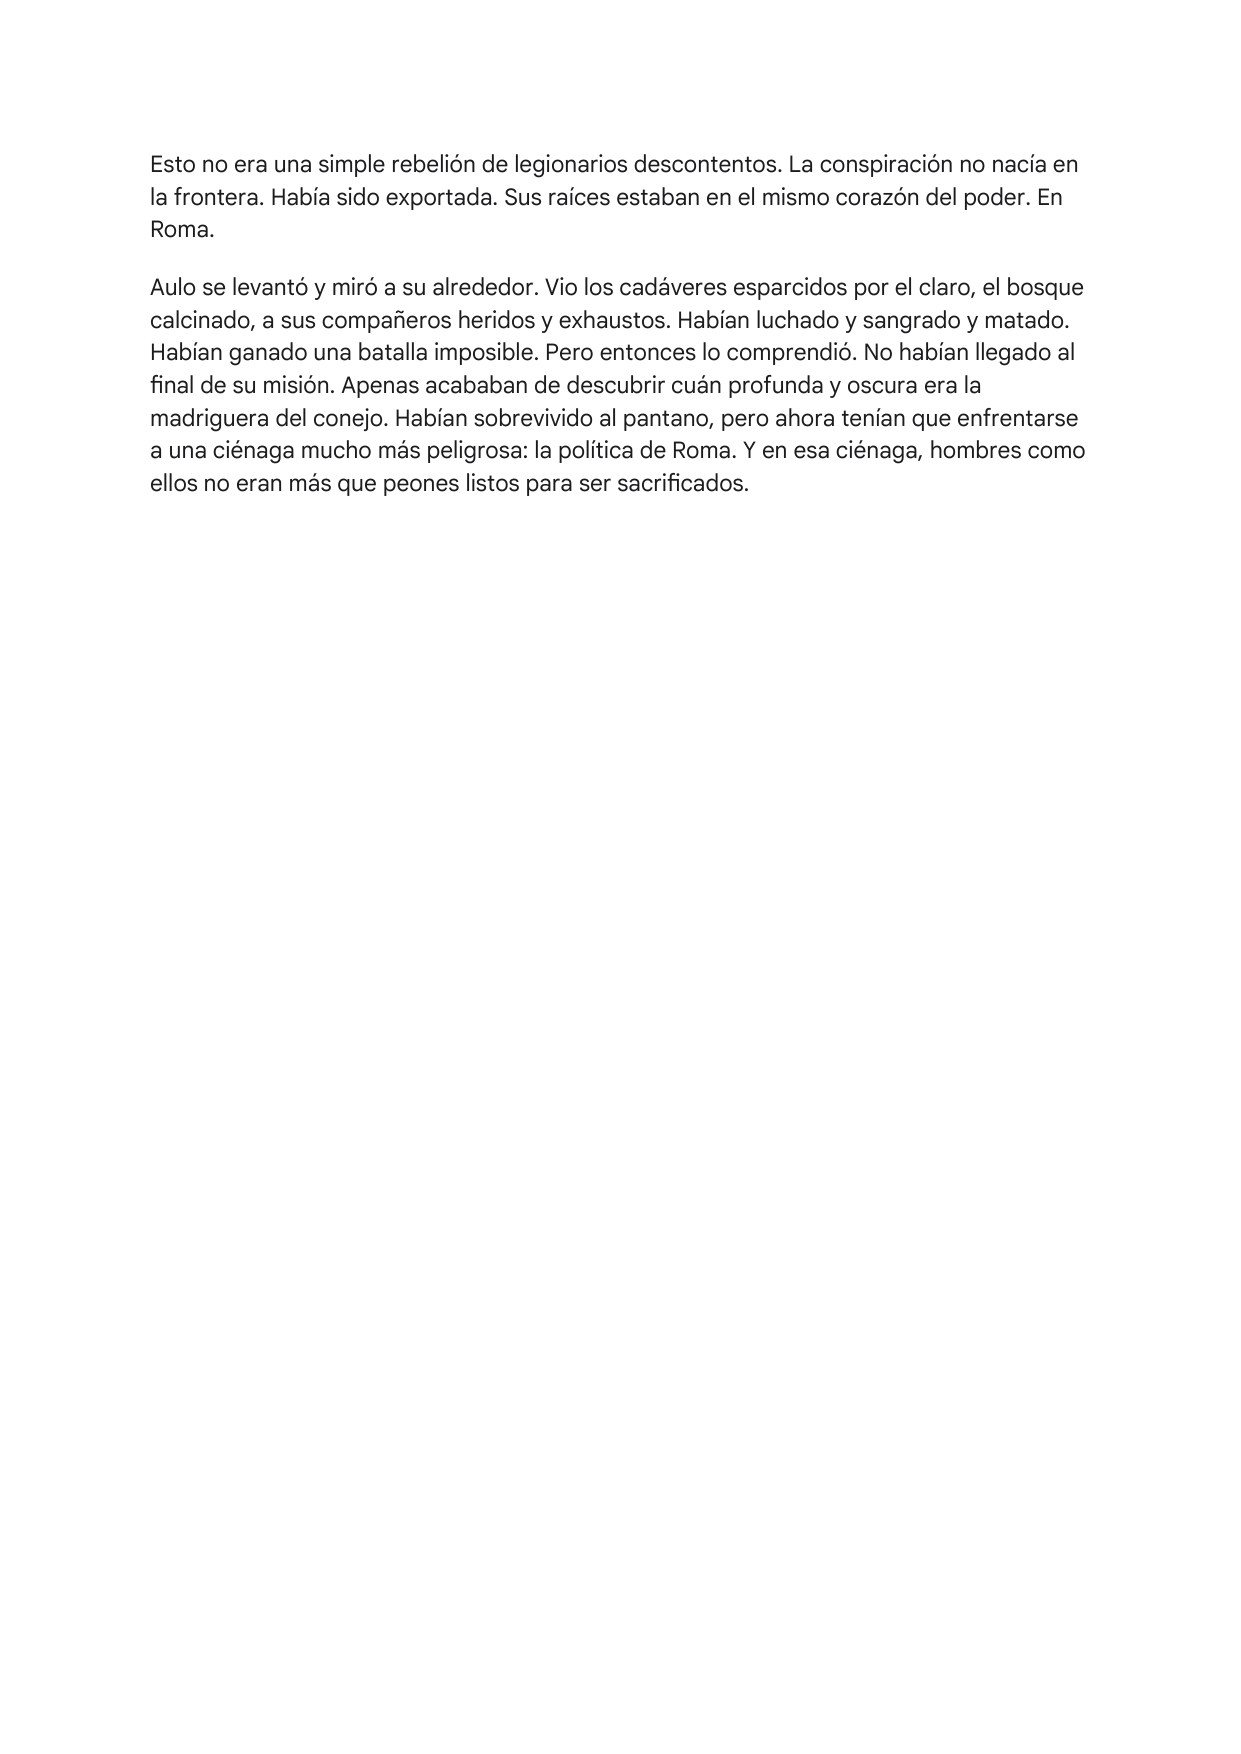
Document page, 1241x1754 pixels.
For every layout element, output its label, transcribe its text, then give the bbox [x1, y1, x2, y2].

text Aulo se levantó y miró a su alrededor. Vio los cadáveres esparcidos por el claro, el bosque calcinado, a sus compañeros heridos y exhaustos. Habían luchado y sangrado y matado. Habían ganado una batalla imposible. Pero entonces lo comprendió. No habían llegado al final de su misión. Apenas acababan de descubrir cuán profunda y oscura era la madriguera del conejo. Habían sobrevivido al pantano, pero ahora tenían que enfrentarse a una ciénaga mucho más peligrosa: la política de Roma. Y en esa ciénaga, hombres como ellos no eran más que peones listos para ser sacrificados. [150, 273, 1090, 498]
text Esto no era una simple rebelión de legionarios descontentos. La conspiración no nacía en la frontera. Había sido exportada. Sus raíces estaban en el mismo corazón del poder. En Roma. [150, 150, 1090, 244]
